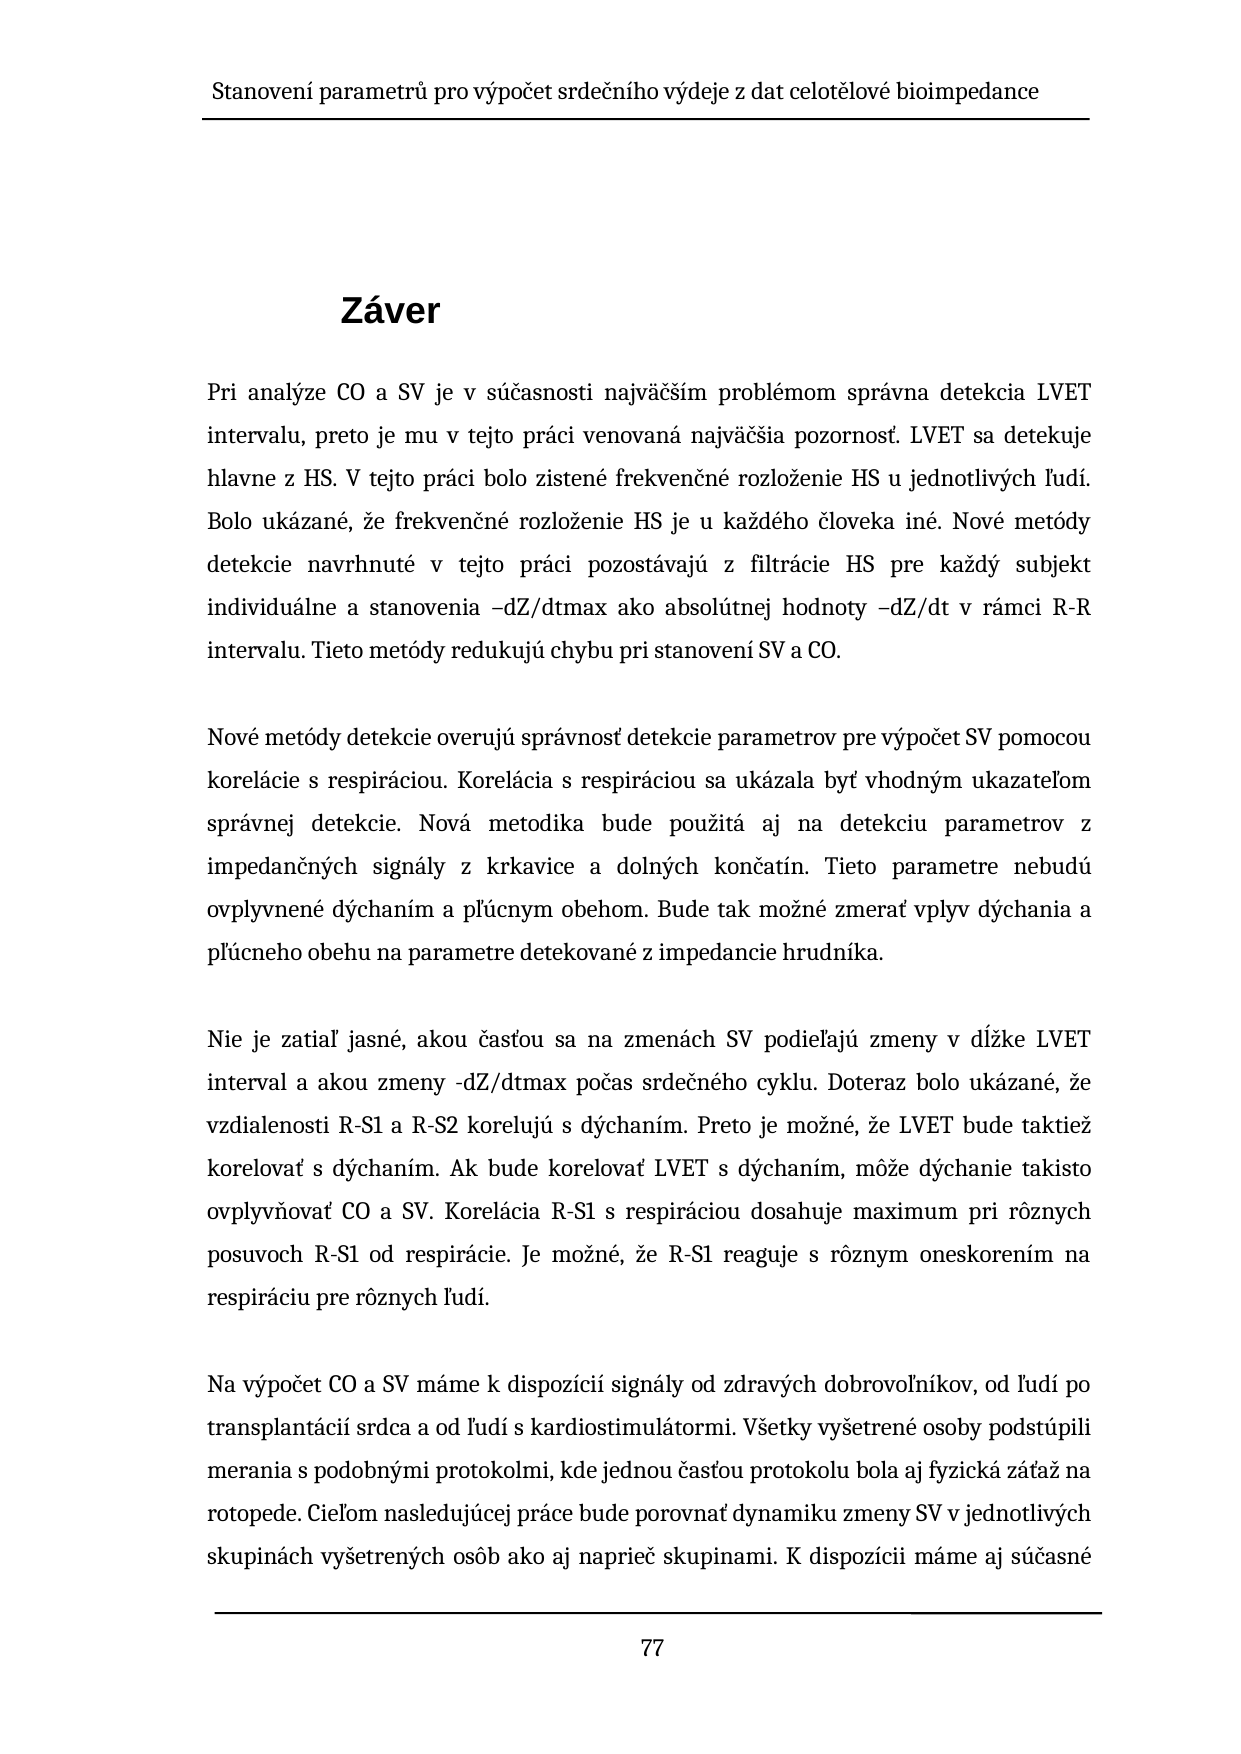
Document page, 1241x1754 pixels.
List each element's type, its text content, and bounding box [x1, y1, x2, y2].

subtitle Záver [295, 288, 1092, 331]
text Pri analýze CO a SV je v súčasnosti najväčším problémom správna detekcia LVET intervalu, preto je mu v tejto práci venovaná najväčšia pozornosť. LVET sa detekuje hlavne z HS. V tejto práci bolo zistené frekvenčné rozloženie HS u jednotlivých ľudí. Bolo ukázané, že frekvenčné rozloženie HS je u každého človeka iné. Nové metódy detekcie navrhnuté v tejto práci pozostávajú z filtrácie HS pre každý subjekt individuálne a stanovenia –dZ/dtmax ako absolútnej hodnoty –dZ/dt v rámci R-R intervalu. Tieto metódy redukujú chybu pri stanovení SV a CO. [207, 378, 1092, 665]
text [207, 1369, 1092, 1571]
text Nové metódy detekcie overujú správnosť detekcie parametrov pre výpočet SV pomocou korelácie s respiráciou. Korelácia s respiráciou sa ukázala byť vhodným ukazateľom správnej detekcie. Nová metodika bude použitá aj na detekciu parametrov z impedančných signály z krkavice a dolných končatín. Tieto parametre nebudú ovplyvnené dýchaním a pľúcnym obehom. Bude tak možné zmerať vplyv dýchania a pľúcneho obehu na parametre detekované z impedancie hrudníka. [207, 723, 1092, 967]
text Nie je zatiaľ jasné, akou časťou sa na zmenách SV podieľajú zmeny v dĺžke LVET interval a akou zmeny -dZ/dtmax počas srdečného cyklu. Doteraz bolo ukázané, že vzdialenosti R-S1 a R-S2 korelujú s dýchaním. Preto je možné, že LVET bude taktiež korelovať s dýchaním. Ak bude korelovať LVET s dýchaním, môže dýchanie takisto ovplyvňovať CO a SV. Korelácia R-S1 s respiráciou dosahuje maximum pri rôznych posuvoch R-S1 od respirácie. Je možné, že R-S1 reaguje s rôznym oneskorením na respiráciu pre rôznych ľudí. [207, 1024, 1092, 1312]
